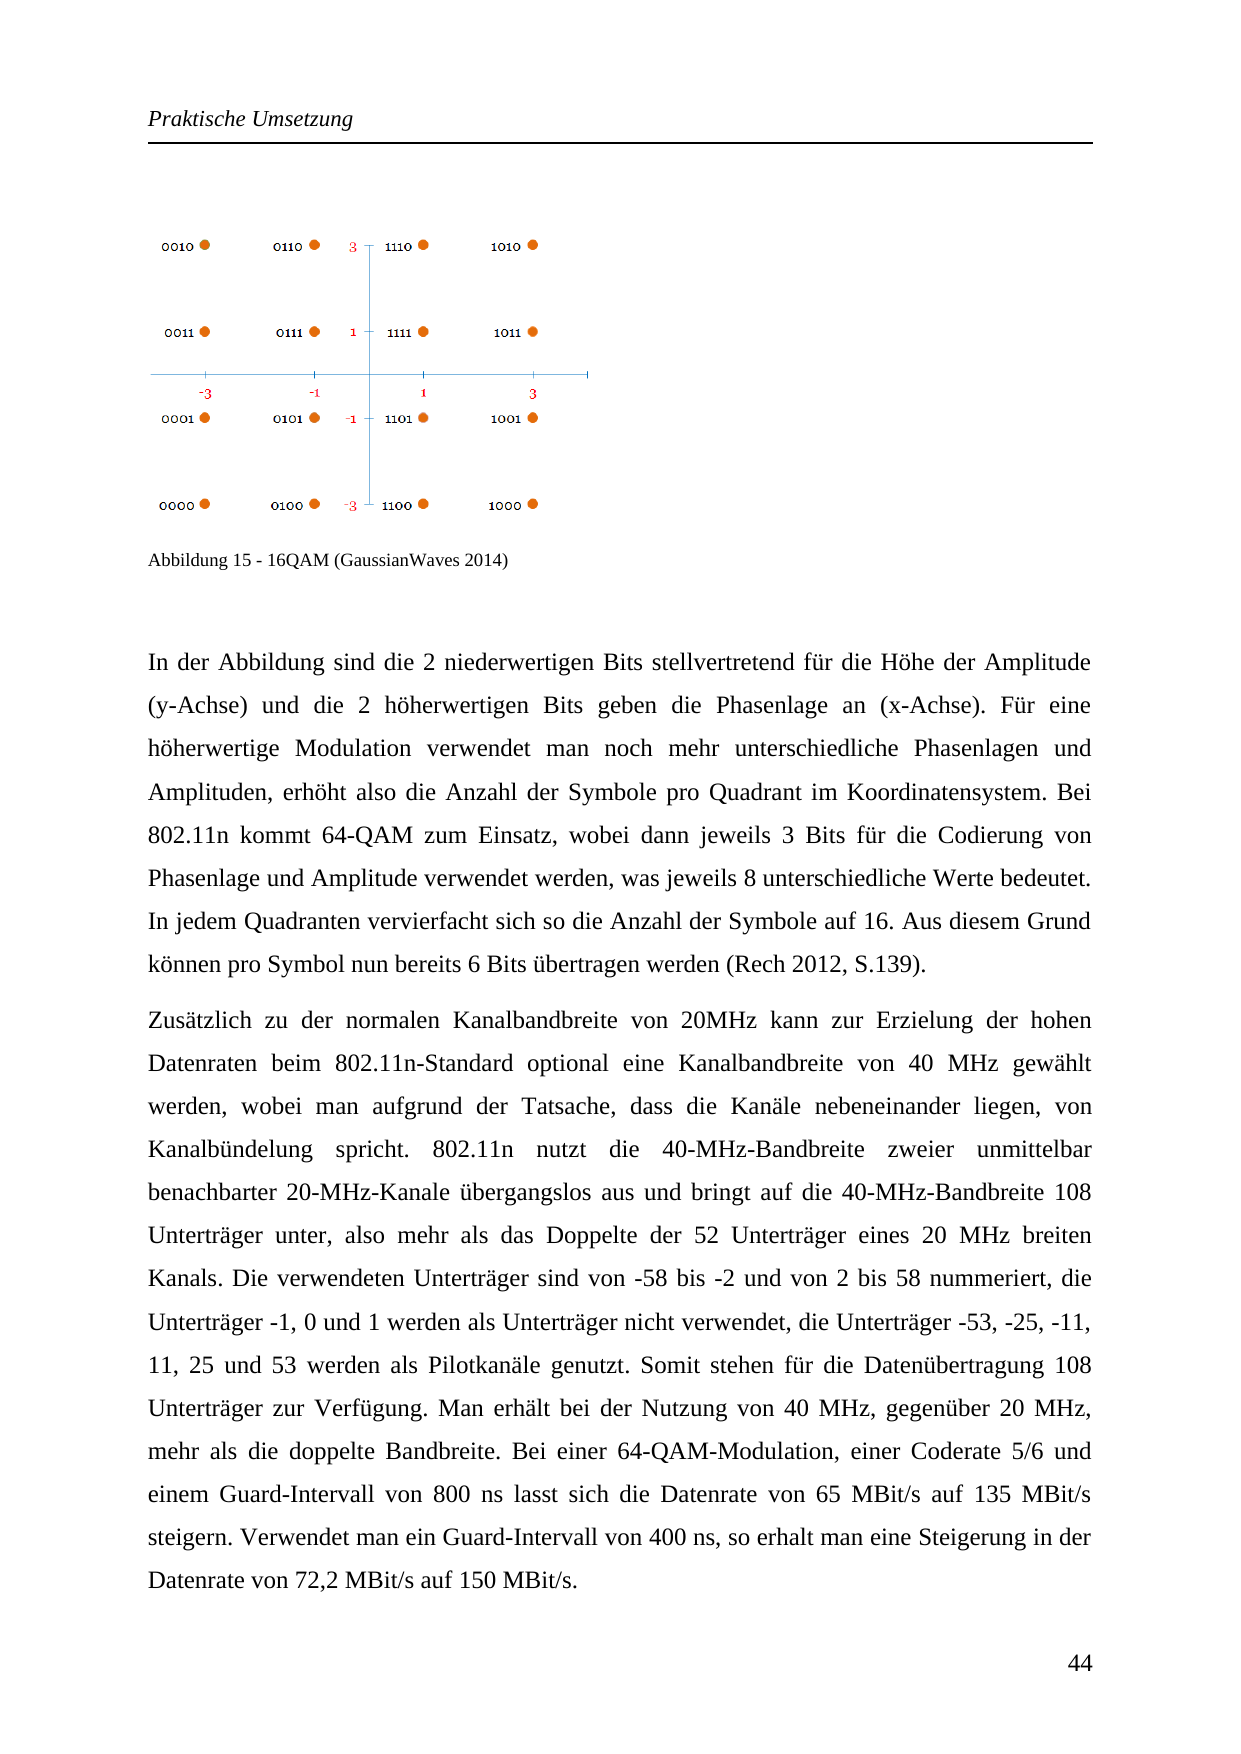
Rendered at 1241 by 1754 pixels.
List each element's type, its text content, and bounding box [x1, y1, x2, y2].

picture [147, 230, 595, 523]
text Abbildung 15 - 16QAM (GaussianWaves 2014) [148, 549, 1093, 571]
text Zusätzlich zu der normalen Kanalbandbreite von 20MHz kann zur Erzielung der hohen Datenraten beim 802.11n-Standard optional eine Kanalbandbreite von 40 MHz gewählt werden, wobei man aufgrund der Tatsache, dass die Kanäle nebeneinander liegen, von Kanalbündelung spricht. 802.11n nutzt die 40-MHz-Bandbreite zweier unmittelbar benachbarter 20-MHz-Kanale übergangslos aus und bringt auf die 40-MHz-Bandbreite 108 Unterträger unter, also mehr als das Doppelte der 52 Unterträger eines 20 MHz breiten Kanals. Die verwendeten Unterträger sind von -58 bis -2 und von 2 bis 58 nummeriert, die Unterträger -1, 0 und 1 werden als Unterträger nicht verwendet, die Unterträger -53, -25, -11, 11, 25 und 53 werden als Pilotkanäle genutzt. Somit stehen für die Datenübertragung 108 Unterträger zur Verfügung. Man erhält bei der Nutzung von 40 MHz, gegenüber 20 MHz, mehr als die doppelte Bandbreite. Bei einer 64-QAM-Modulation, einer Coderate 5/6 und einem Guard-Intervall von 800 ns lasst sich die Datenrate von 65 MBit/s auf 135 MBit/s steigern. Verwendet man ein Guard-Intervall von 400 ns, so erhalt man eine Steigerung in der Datenrate von 72,2 MBit/s auf 150 MBit/s. [148, 1005, 1093, 1594]
text In der Abbildung sind die 2 niederwertigen Bits stellvertretend für die Höhe der Amplitude (y-Achse) und die 2 höherwertigen Bits geben die Phasenlage an (x-Achse). Für eine höherwertige Modulation verwendet man noch mehr unterschiedliche Phasenlagen und Amplituden, erhöht also die Anzahl der Symbole pro Quadrant im Koordinatensystem. Bei 802.11n kommt 64-QAM zum Einsatz, wobei dann jeweils 3 Bits für die Codierung von Phasenlage und Amplitude verwendet werden, was jeweils 8 unterschiedliche Werte bedeutet. In jedem Quadranten vervierfacht sich so die Anzahl der Symbole auf 16. Aus diesem Grund können pro Symbol nun bereits 6 Bits übertragen werden (Rech 2012, S.139). [148, 647, 1093, 978]
